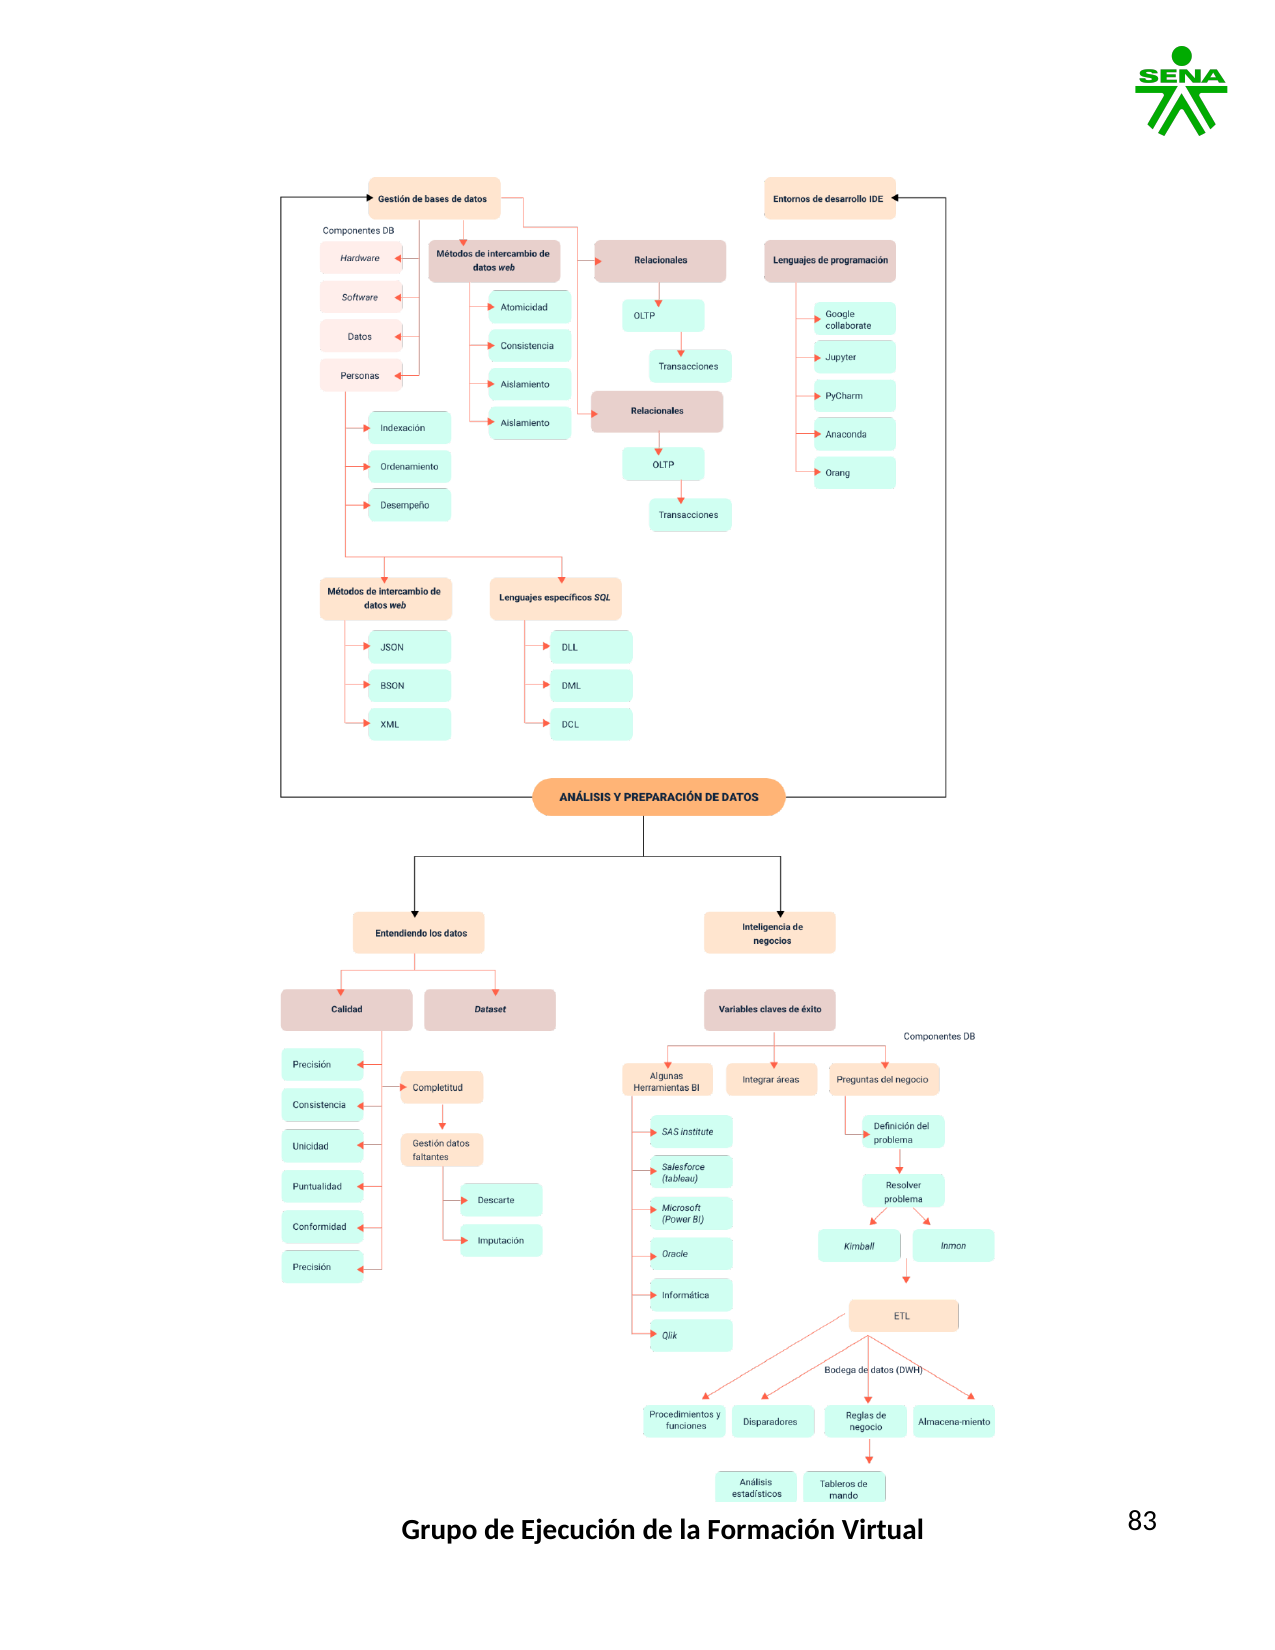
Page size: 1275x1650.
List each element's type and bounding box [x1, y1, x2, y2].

picture [280, 177, 995, 1502]
picture [1135, 46, 1228, 136]
